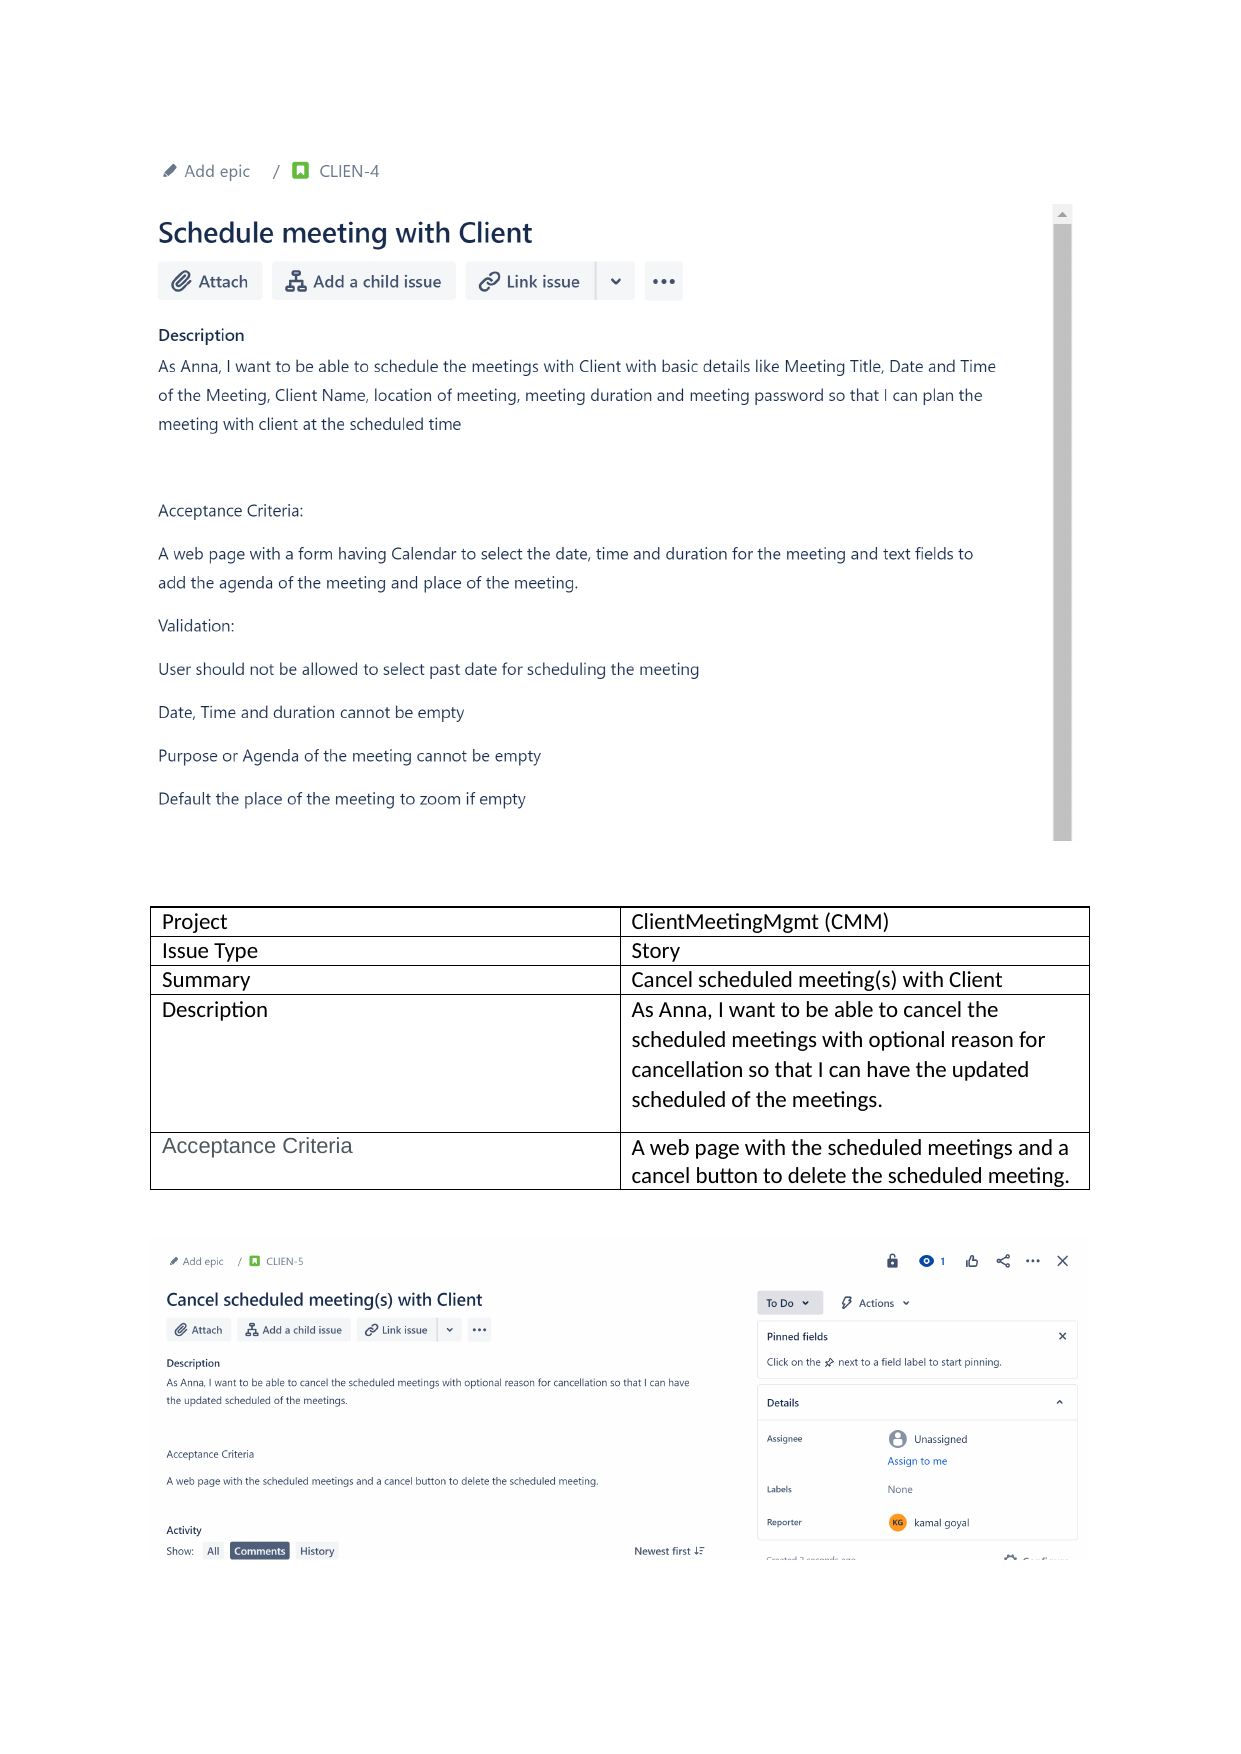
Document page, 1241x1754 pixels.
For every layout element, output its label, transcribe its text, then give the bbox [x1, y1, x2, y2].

table_header Project [151, 908, 620, 936]
table_cell As Anna, I want to be able to cancel the scheduled meetings with optional reason for cancellation so that I can have the updated scheduled of the meetings. [621, 995, 1089, 1132]
table_cell Story [621, 937, 1089, 964]
picture [150, 1237, 1091, 1560]
table_cell Issue Type [151, 937, 620, 964]
table_cell Summary [151, 966, 620, 994]
picture [150, 150, 1091, 841]
table_cell Description [151, 995, 620, 1132]
table_cell Cancel scheduled meeting(s) with Client [621, 966, 1089, 994]
table_cell Acceptance Criteria [151, 1133, 620, 1189]
table_header ClientMeetingMgmt (CMM) [621, 908, 1089, 936]
table_cell A web page with the scheduled meetings and a cancel button to delete the scheduled meeting. [621, 1133, 1089, 1189]
